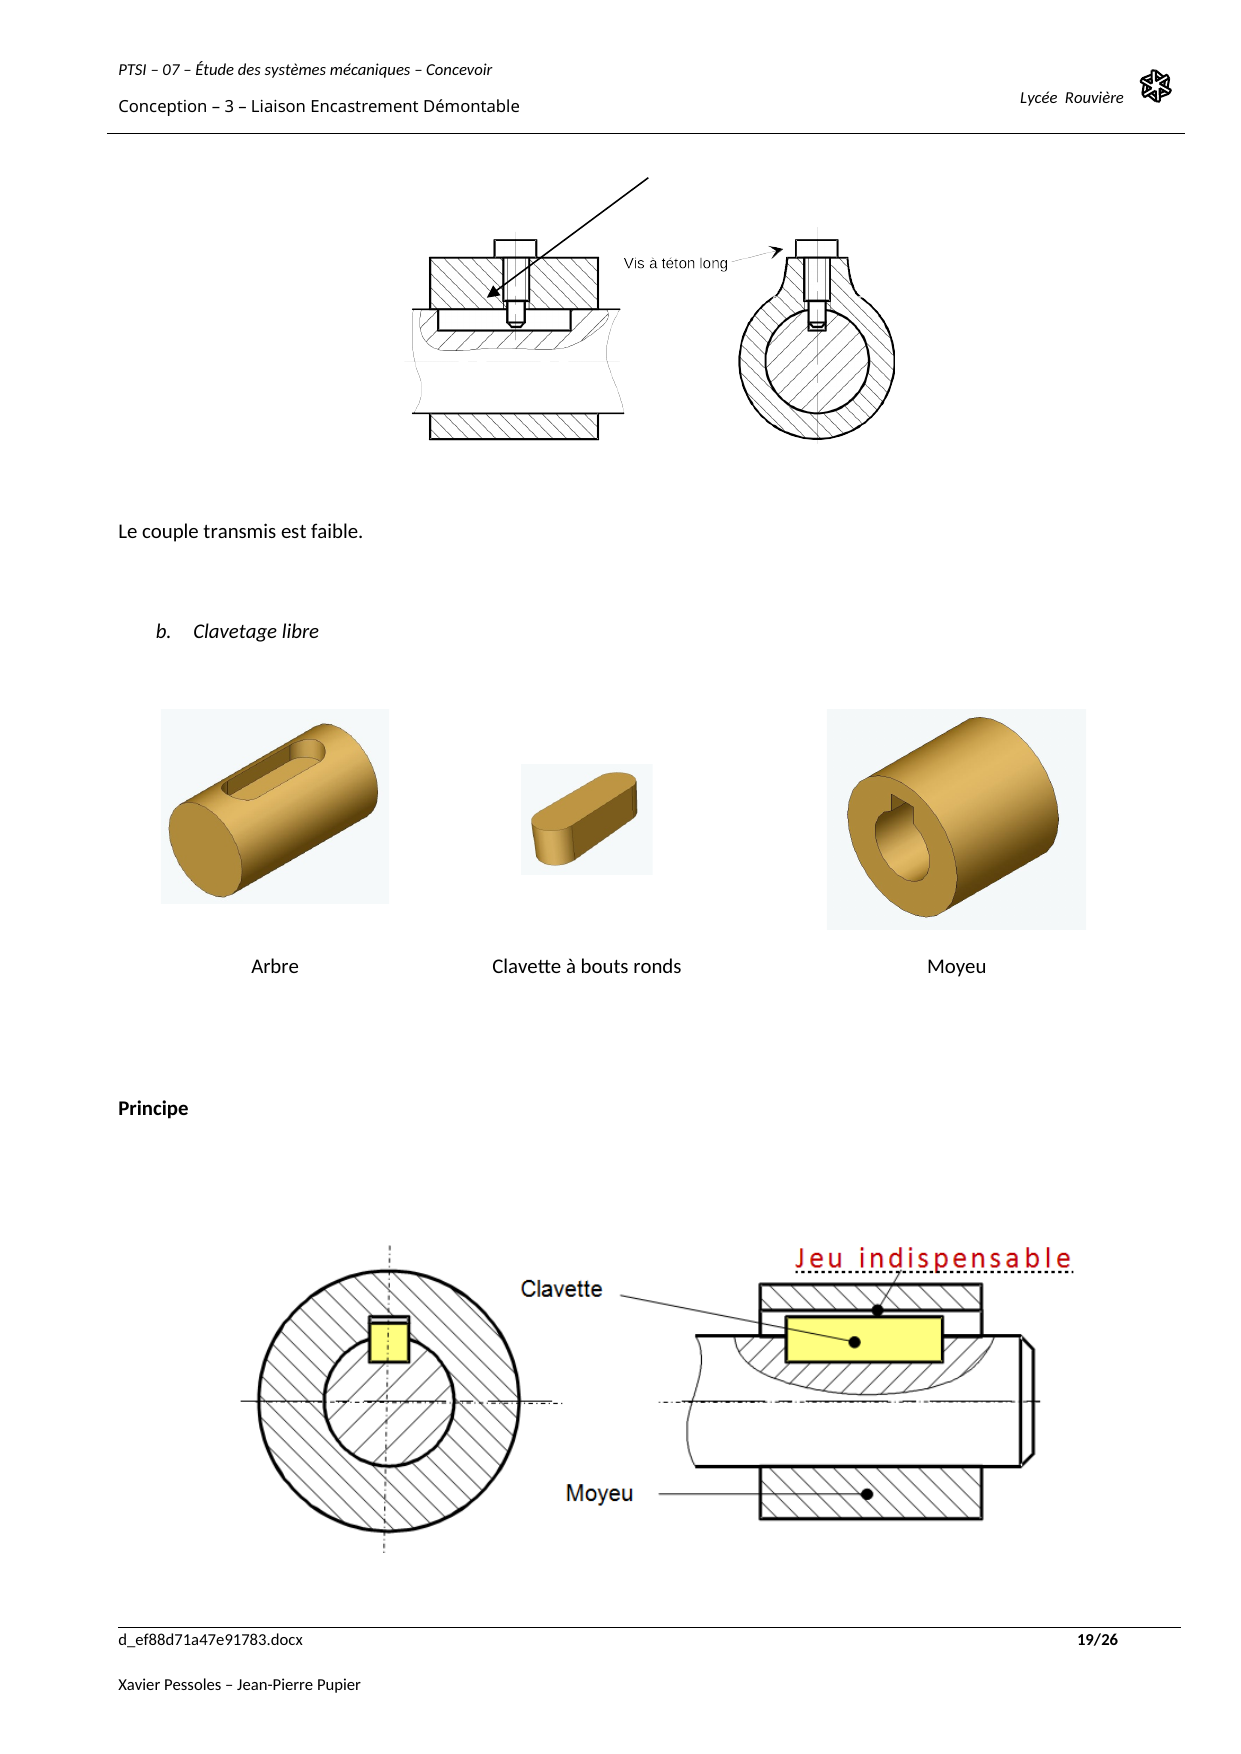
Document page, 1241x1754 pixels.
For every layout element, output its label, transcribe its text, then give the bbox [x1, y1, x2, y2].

text Le couple transmis est faible. [118, 518, 1181, 543]
table_header [731, 710, 1182, 954]
table_cell Moyeu [731, 954, 1182, 1003]
picture [240, 1245, 1074, 1553]
picture [826, 709, 1087, 930]
table_header [443, 710, 731, 954]
text Clavetage libre [156, 618, 1181, 643]
table_cell Clavette à bouts ronds [443, 954, 731, 1003]
picture [160, 709, 390, 904]
text Principe [118, 1095, 1181, 1121]
table_cell Arbre [107, 954, 443, 1003]
picture [521, 764, 653, 875]
table_header [107, 710, 443, 954]
